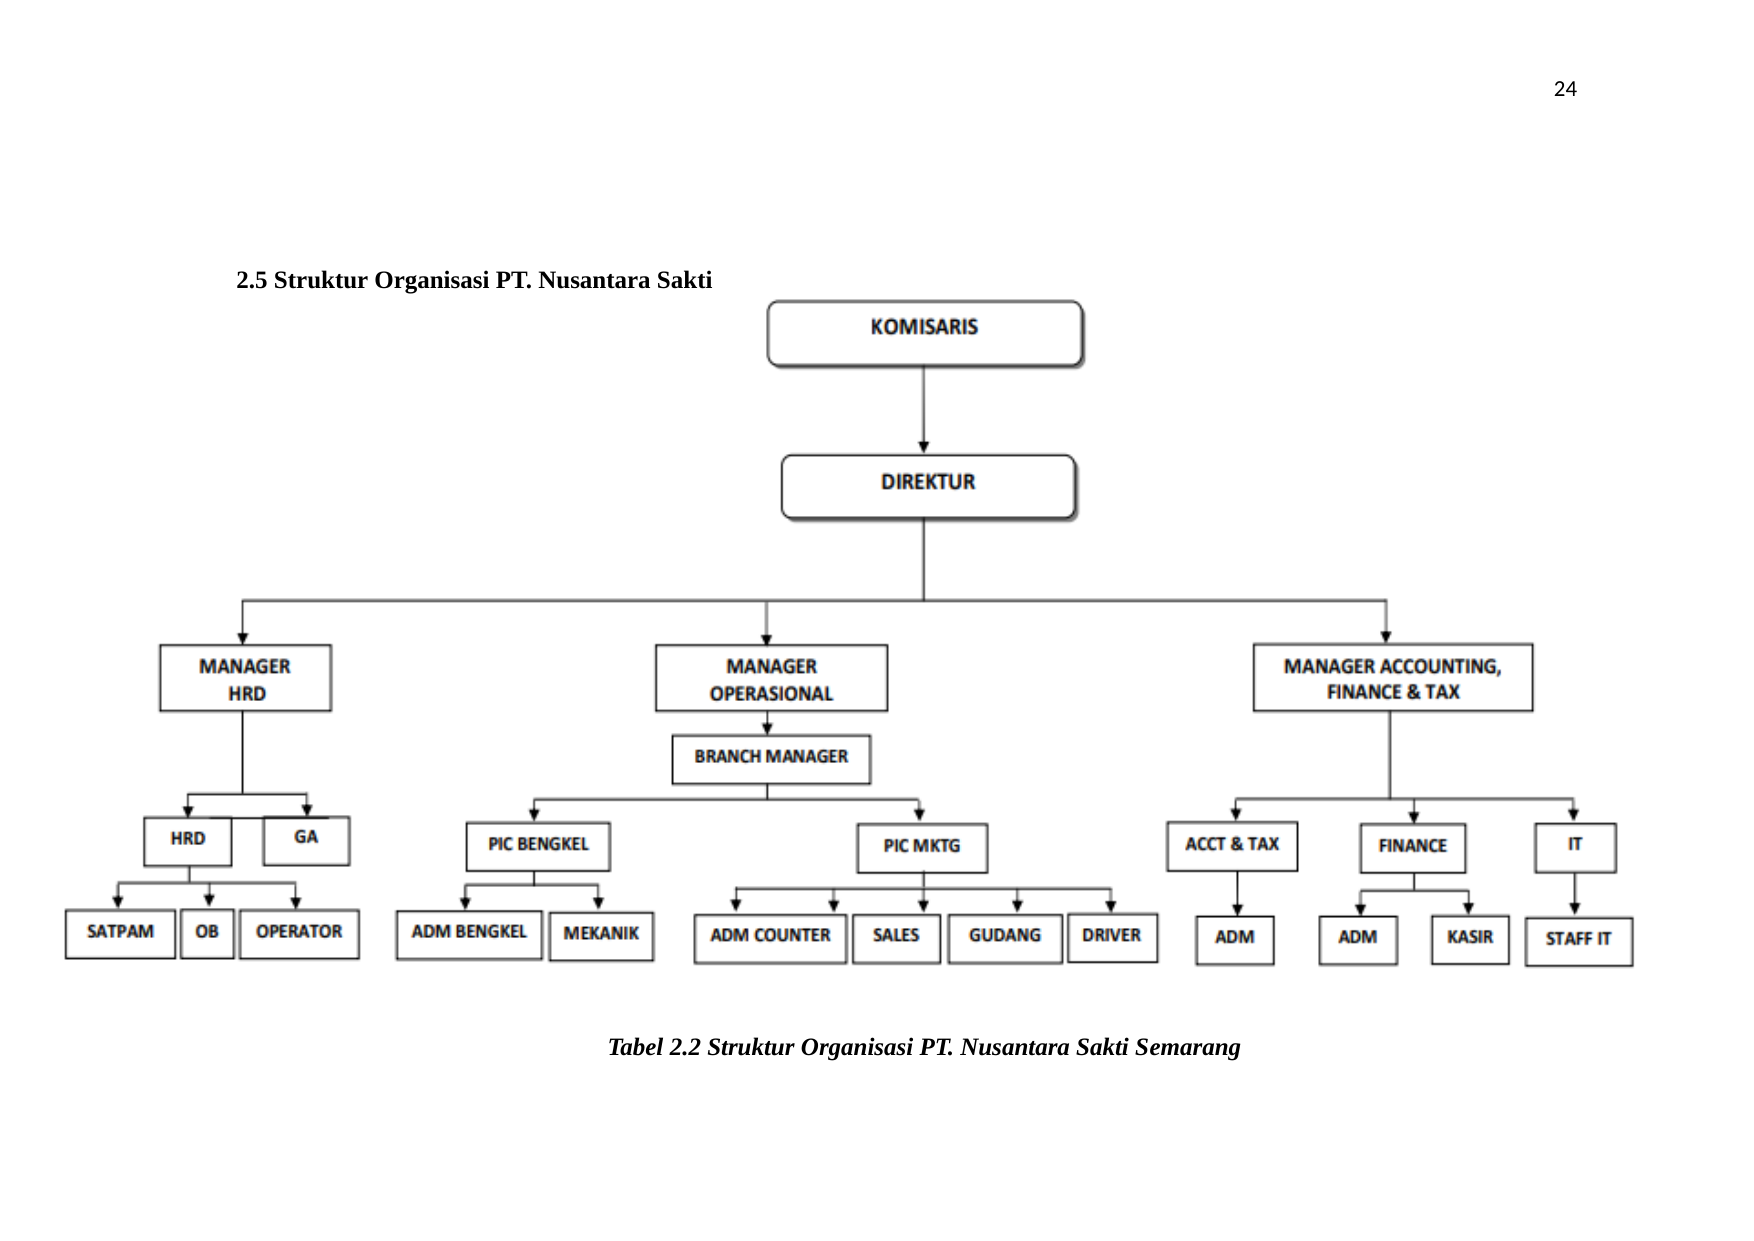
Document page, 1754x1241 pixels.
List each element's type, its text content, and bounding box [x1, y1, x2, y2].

subtitle Tabel 2.2 Struktur Organisasi PT. Nusantara Sakti Semarang [274, 1032, 1577, 1061]
subtitle Struktur Organisasi PT. Nusantara Sakti [236, 265, 1577, 294]
picture [10, 281, 1678, 1047]
